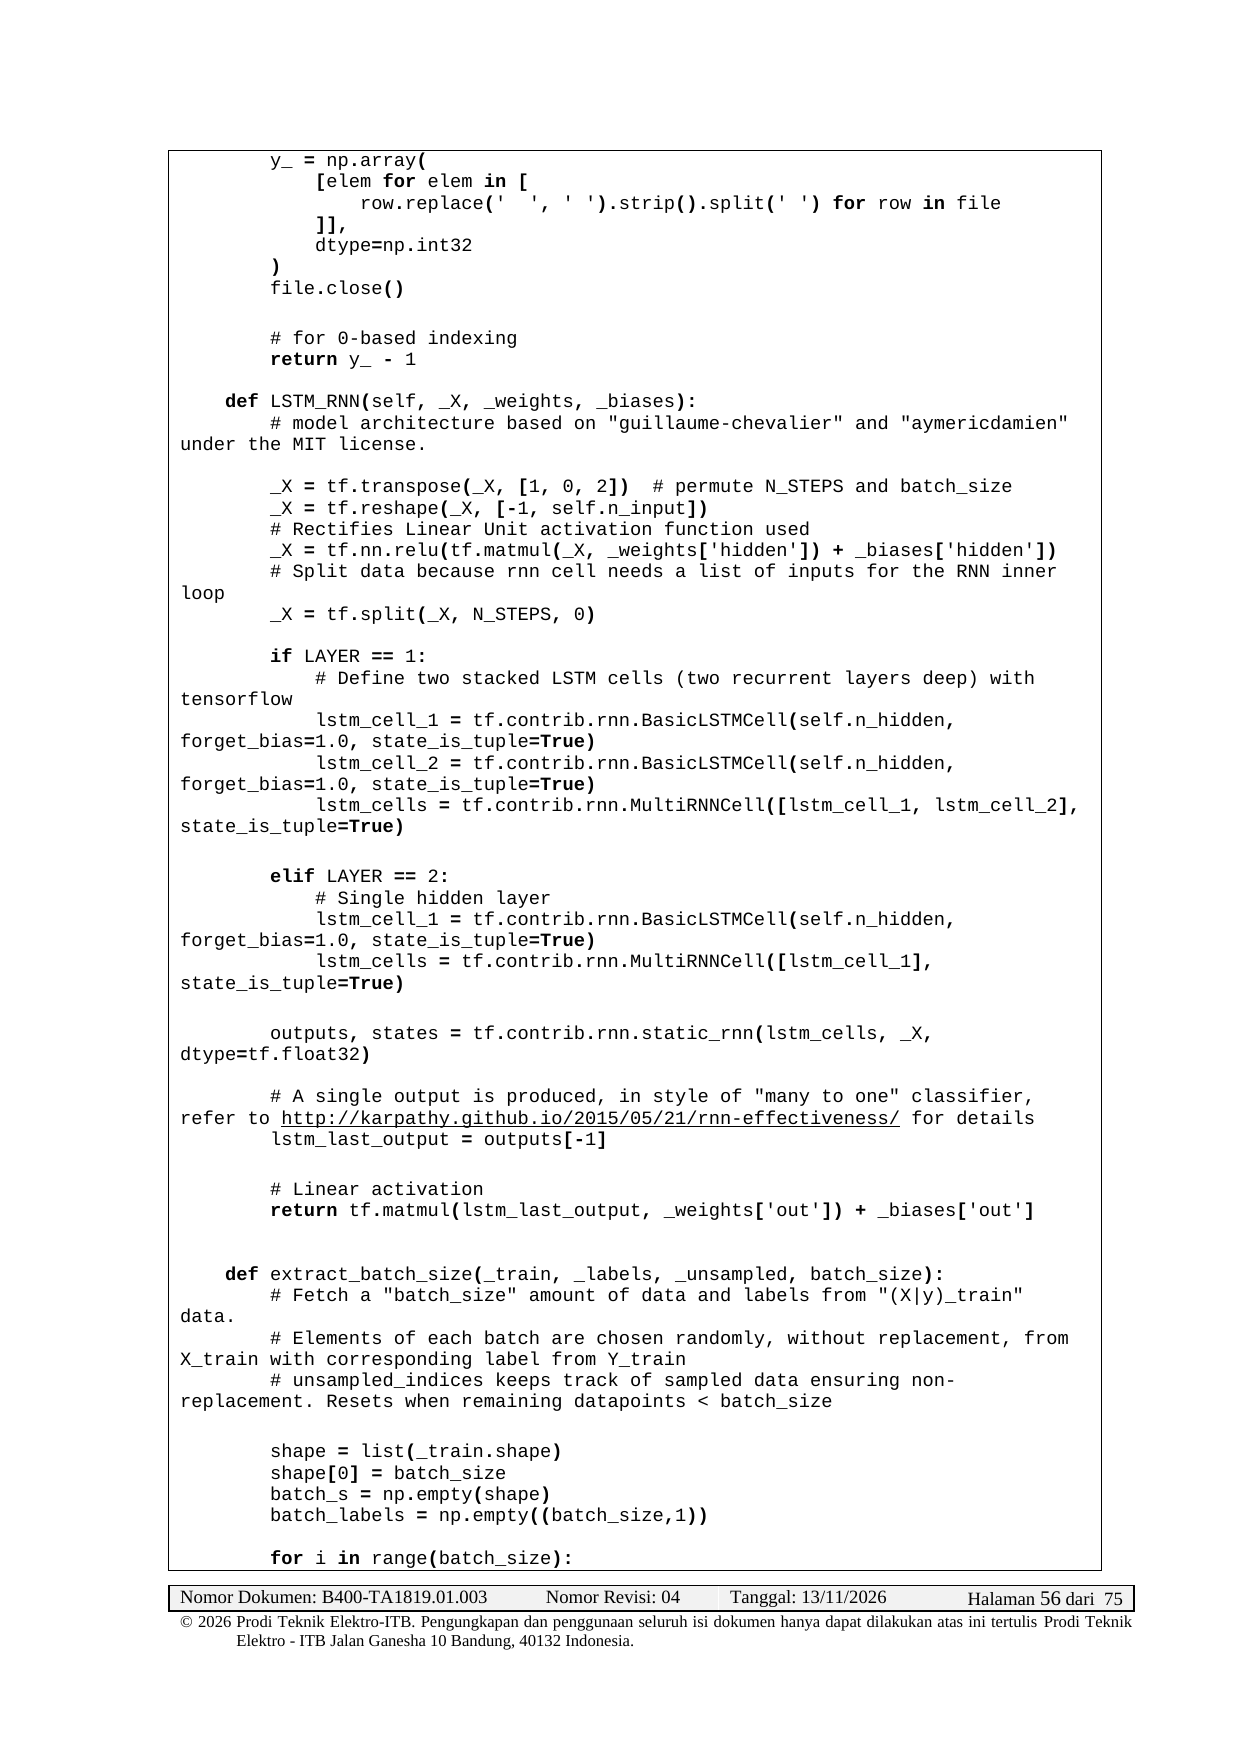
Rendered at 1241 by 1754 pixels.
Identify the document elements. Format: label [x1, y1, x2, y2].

table_header [169, 151, 1101, 1570]
